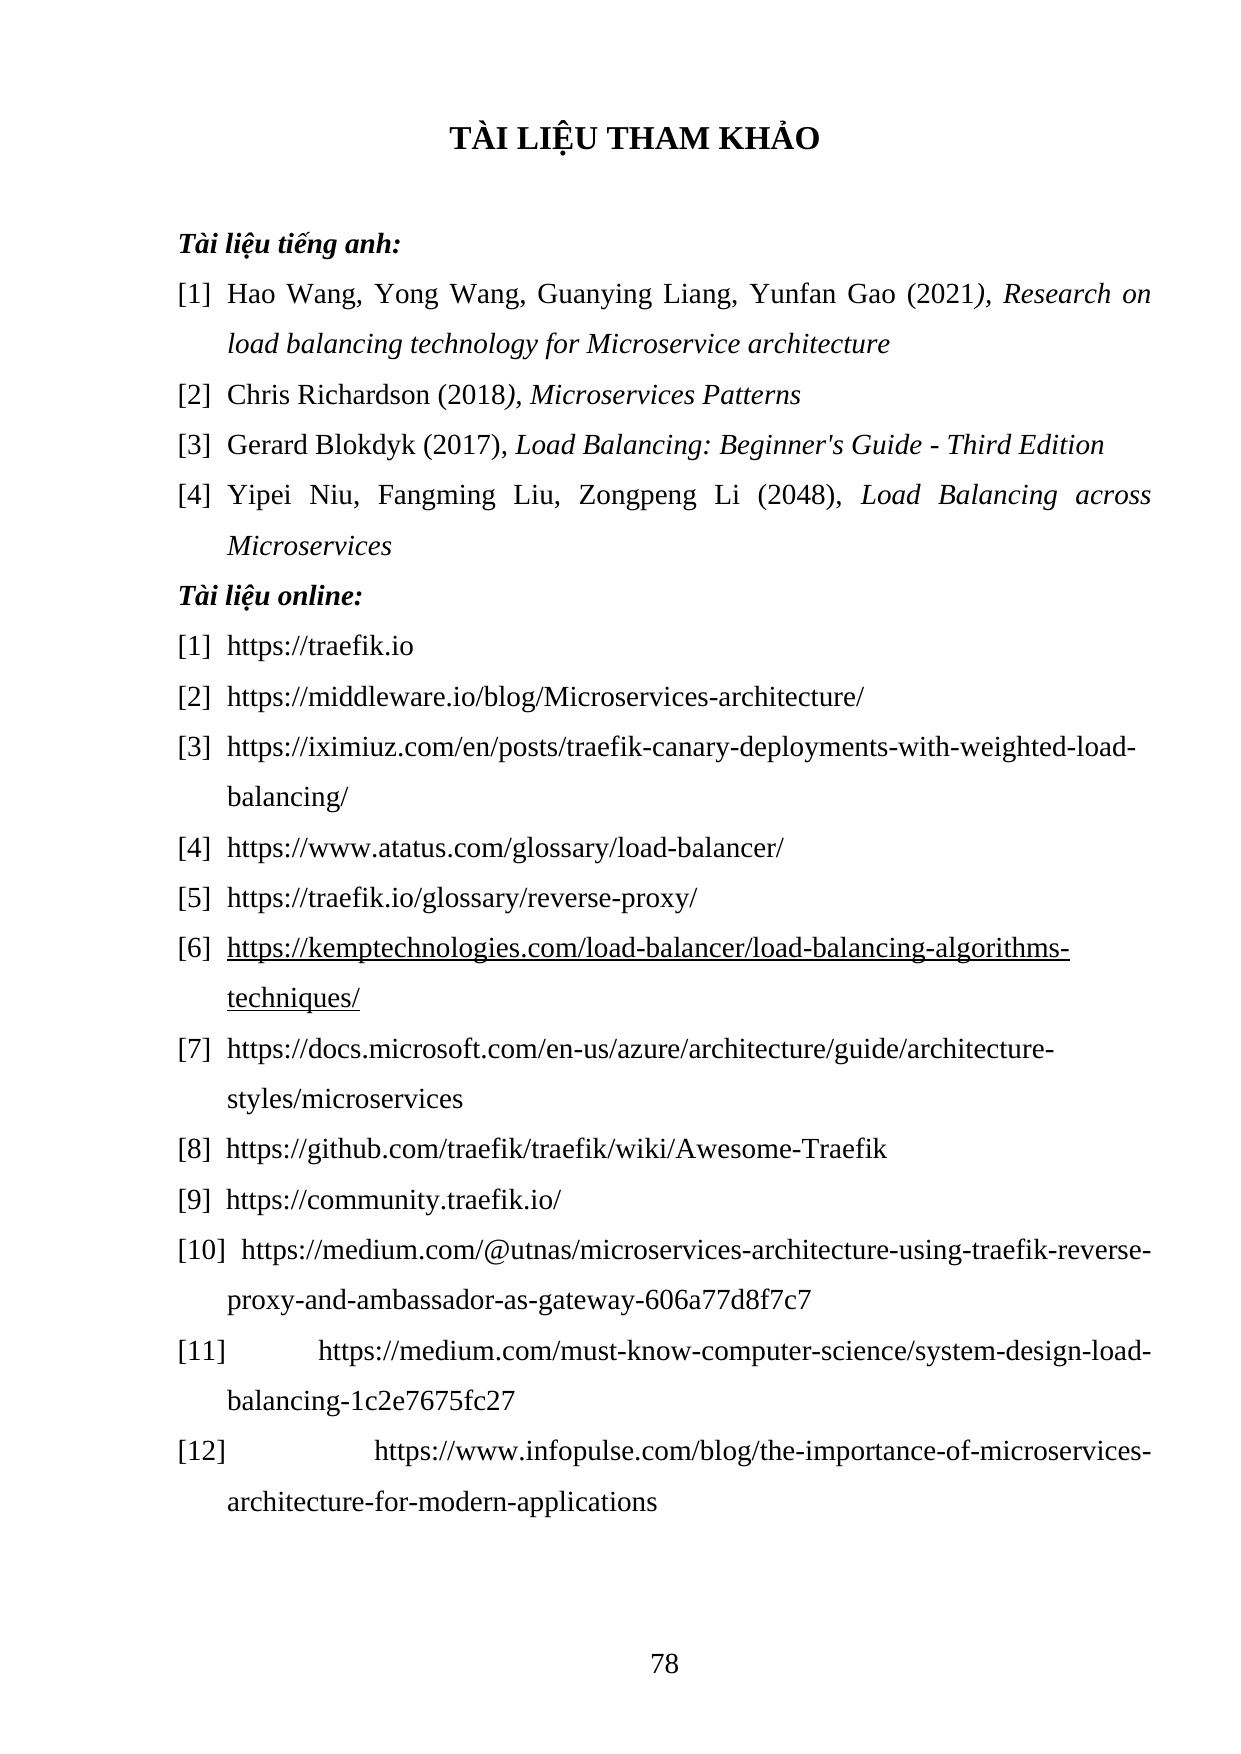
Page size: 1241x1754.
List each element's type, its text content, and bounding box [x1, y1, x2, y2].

text [2] Chris Richardson (2018), Microservices Patterns [177, 377, 1152, 410]
text [12] https://www.infopulse.com/blog/the-importance-of-microservices-architecture-for-modern-applications [177, 1433, 1152, 1517]
text Tài liệu tiếng anh: [177, 226, 1152, 259]
text [7] https://docs.microsoft.com/en-us/azure/architecture/guide/architecture-styles/microservices [177, 1031, 1152, 1115]
text [9] https://community.traefik.io/ [177, 1182, 1152, 1215]
text [2] https://middleware.io/blog/Microservices-architecture/ [177, 679, 1152, 712]
text [5] https://traefik.io/glossary/reverse-proxy/ [177, 880, 1152, 913]
text [3] https://iximiuz.com/en/posts/traefik-canary-deployments-with-weighted-load-balancing/ [177, 729, 1152, 813]
text [4] https://www.atatus.com/glossary/load-balancer/ [177, 830, 1152, 863]
text [10] https://medium.com/@utnas/microservices-architecture-using-traefik-reverse-proxy-and-ambassador-as-gateway-606a77d8f7c7 [177, 1232, 1152, 1316]
text [1] Hao Wang, Yong Wang, Guanying Liang, Yunfan Gao (2021), Research on load balancing technology for Microservice architecture [177, 276, 1152, 360]
text [6] https://kemptechnologies.com/load-balancer/load-balancing-algorithms- techniques/ [177, 930, 1152, 1014]
text [11] https://medium.com/must-know-computer-science/system-design-load-balancing-1c2e7675fc27 [177, 1333, 1152, 1417]
text [4] Yipei Niu, Fangming Liu, Zongpeng Li (2048), Load Balancing across Microservices [177, 477, 1152, 561]
text [8] https://github.com/traefik/traefik/wiki/Awesome-Traefik [177, 1132, 1152, 1165]
text Tài liệu online: [177, 578, 1152, 612]
text [3] Gerard Blokdyk (2017), Load Balancing: Beginner's Guide - Third Edition [177, 427, 1152, 461]
text [1] https://traefik.io [177, 628, 1152, 662]
subtitle TÀI LIỆU THAM KHẢO [177, 118, 1092, 156]
